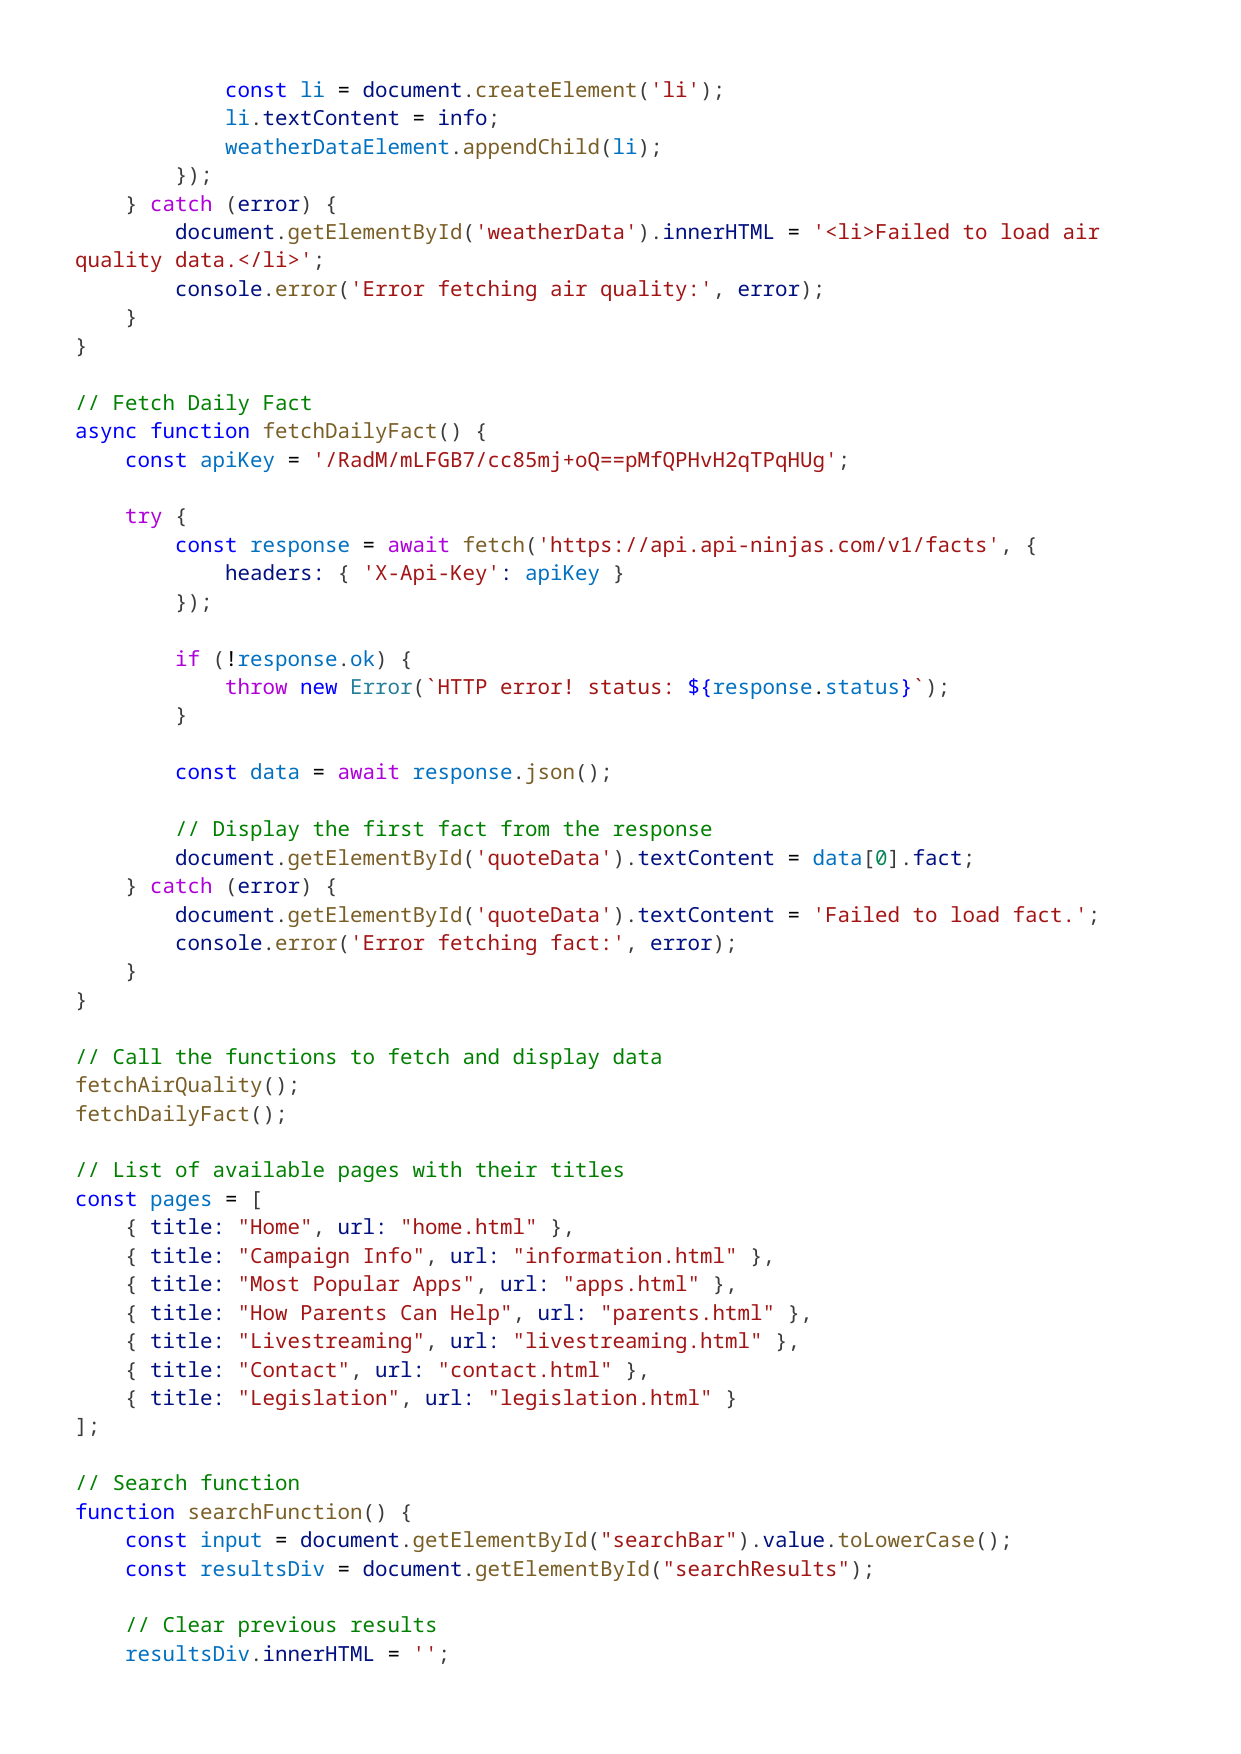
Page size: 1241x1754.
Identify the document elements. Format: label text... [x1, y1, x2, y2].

text const input = document.getElementById("searchBar").value.toLowerCase(); [75, 1525, 1165, 1554]
text { title: "Contact", url: "contact.html" }, [75, 1355, 1165, 1383]
text headers: { 'X-Api-Key': apiKey } [75, 558, 1165, 587]
text async function fetchDailyFact() { [75, 416, 1165, 445]
text { title: "Legislation", url: "legislation.html" } [75, 1383, 1165, 1412]
text // List of available pages with their titles [75, 1156, 1165, 1184]
text // Clear previous results [75, 1611, 1165, 1639]
text // Display the first fact from the response [75, 814, 1165, 843]
text } [75, 302, 1165, 331]
text const resultsDiv = document.getElementById("searchResults"); [75, 1554, 1165, 1582]
text document.getElementById('quoteData').textContent = 'Failed to load fact.'; [75, 900, 1165, 928]
text document.getElementById('weatherData').innerHTML = '<li>Failed to load air quality data.</li>'; [75, 217, 1165, 274]
text const response = await fetch('https://api.api-ninjas.com/v1/facts', { [75, 530, 1165, 558]
text { title: "Campaign Info", url: "information.html" }, [75, 1241, 1165, 1269]
text fetchDailyFact(); [75, 1099, 1165, 1127]
text const data = await response.json(); [75, 757, 1165, 786]
text } [75, 957, 1165, 985]
text console.error('Error fetching fact:', error); [75, 928, 1165, 957]
text { title: "Livestreaming", url: "livestreaming.html" }, [75, 1326, 1165, 1355]
text function searchFunction() { [75, 1497, 1165, 1525]
text }); [75, 587, 1165, 615]
text document.getElementById('quoteData').textContent = data[0].fact; [75, 843, 1165, 871]
text { title: "How Parents Can Help", url: "parents.html" }, [75, 1298, 1165, 1326]
text li.textContent = info; [75, 103, 1165, 132]
text fetchAirQuality(); [75, 1070, 1165, 1099]
text }); [75, 160, 1165, 189]
text } [75, 985, 1165, 1013]
text resultsDiv.innerHTML = ''; [75, 1639, 1165, 1667]
text const pages = [ [75, 1184, 1165, 1212]
text const apiKey = '/RadM/mLFGB7/cc85mj+oQ==pMfQPHvH2qTPqHUg'; [75, 445, 1165, 473]
text } catch (error) { [75, 189, 1165, 217]
text const li = document.createElement('li'); [75, 75, 1165, 103]
text { title: "Home", url: "home.html" }, [75, 1212, 1165, 1241]
text } [75, 701, 1165, 729]
text try { [75, 502, 1165, 530]
text console.error('Error fetching air quality:', error); [75, 274, 1165, 302]
text if (!response.ok) { [75, 644, 1165, 672]
text ]; [75, 1412, 1165, 1440]
text throw new Error(`HTTP error! status: ${response.status}`); [75, 672, 1165, 701]
text // Fetch Daily Fact [75, 388, 1165, 416]
text } catch (error) { [75, 871, 1165, 900]
text // Call the functions to fetch and display data [75, 1042, 1165, 1070]
text weatherDataElement.appendChild(li); [75, 132, 1165, 160]
text // Search function [75, 1468, 1165, 1497]
text { title: "Most Popular Apps", url: "apps.html" }, [75, 1269, 1165, 1298]
text } [75, 331, 1165, 359]
